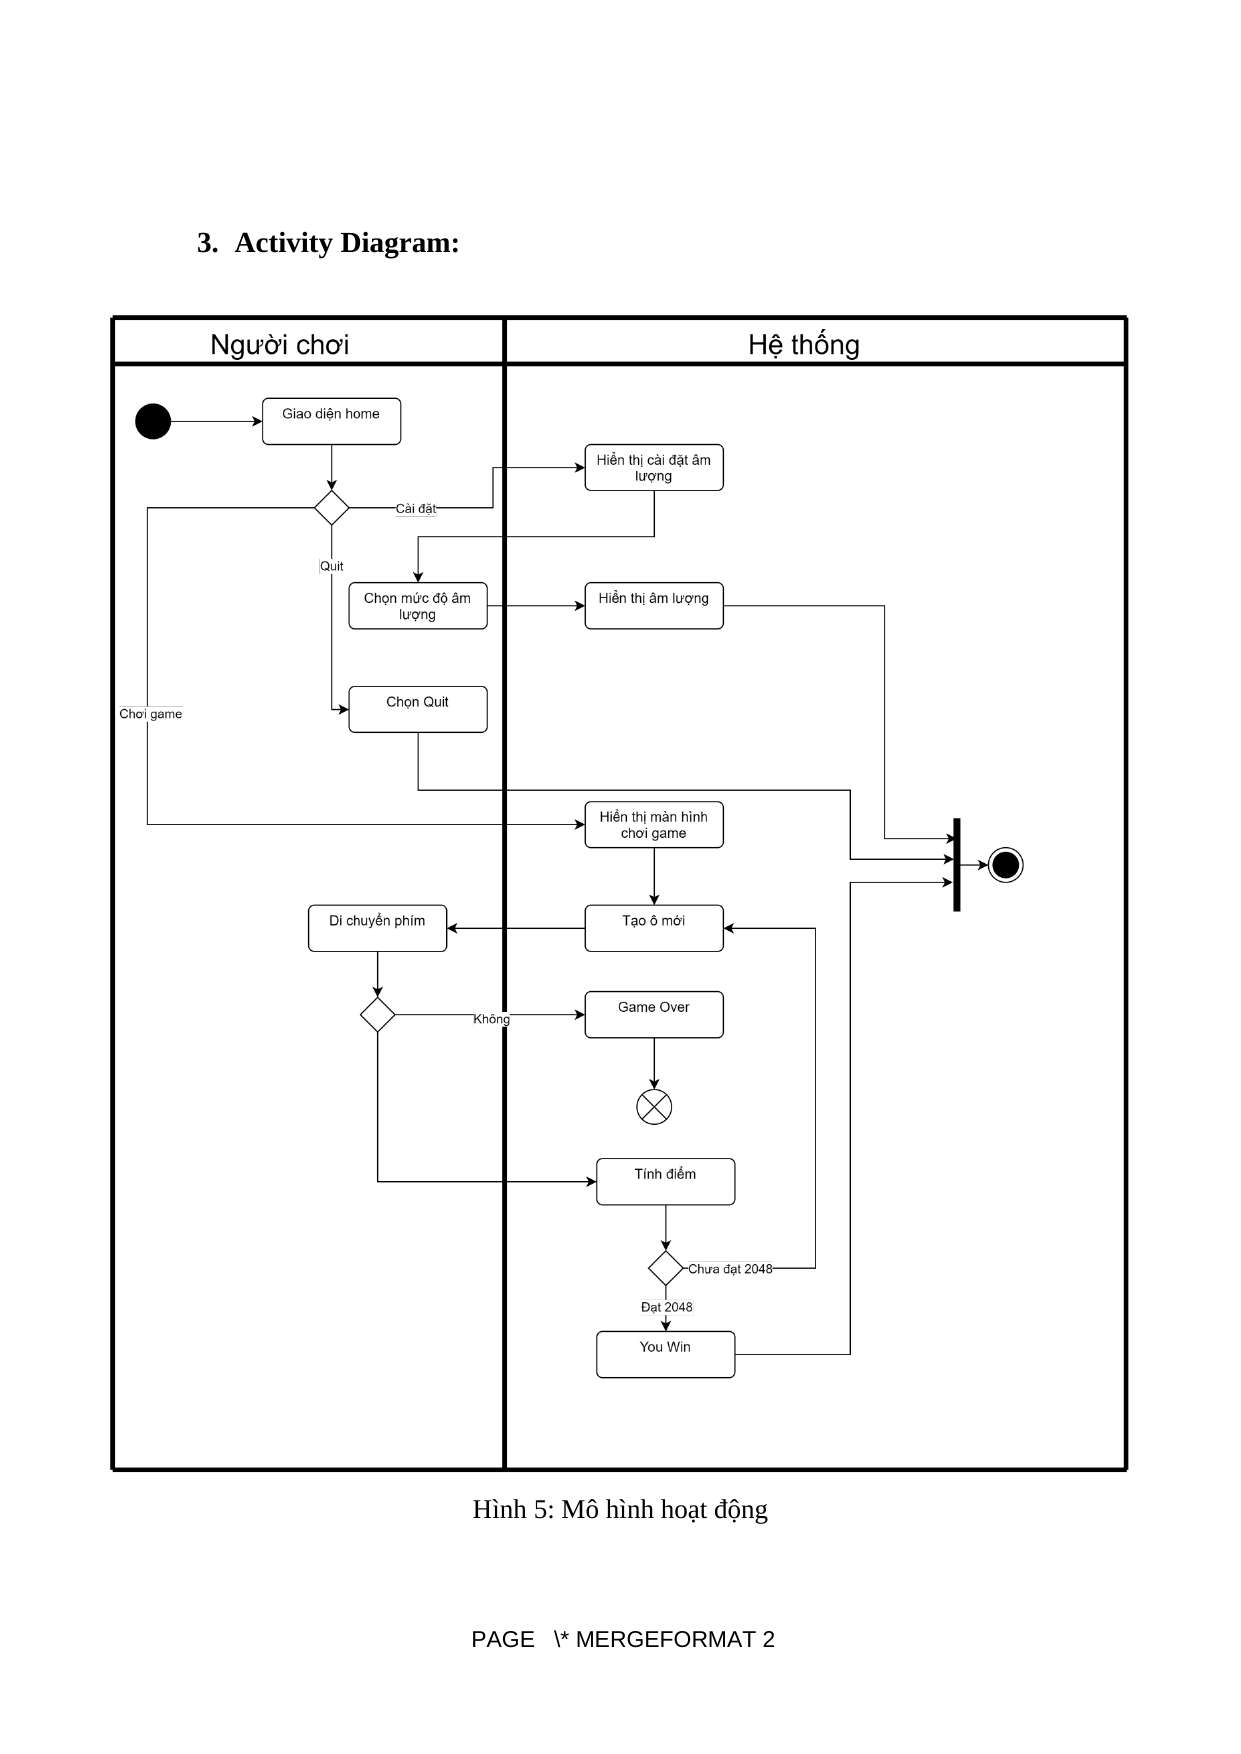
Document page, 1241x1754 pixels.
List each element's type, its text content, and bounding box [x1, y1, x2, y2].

text Activity Diagram: [197, 225, 1090, 258]
picture [98, 303, 1142, 1485]
